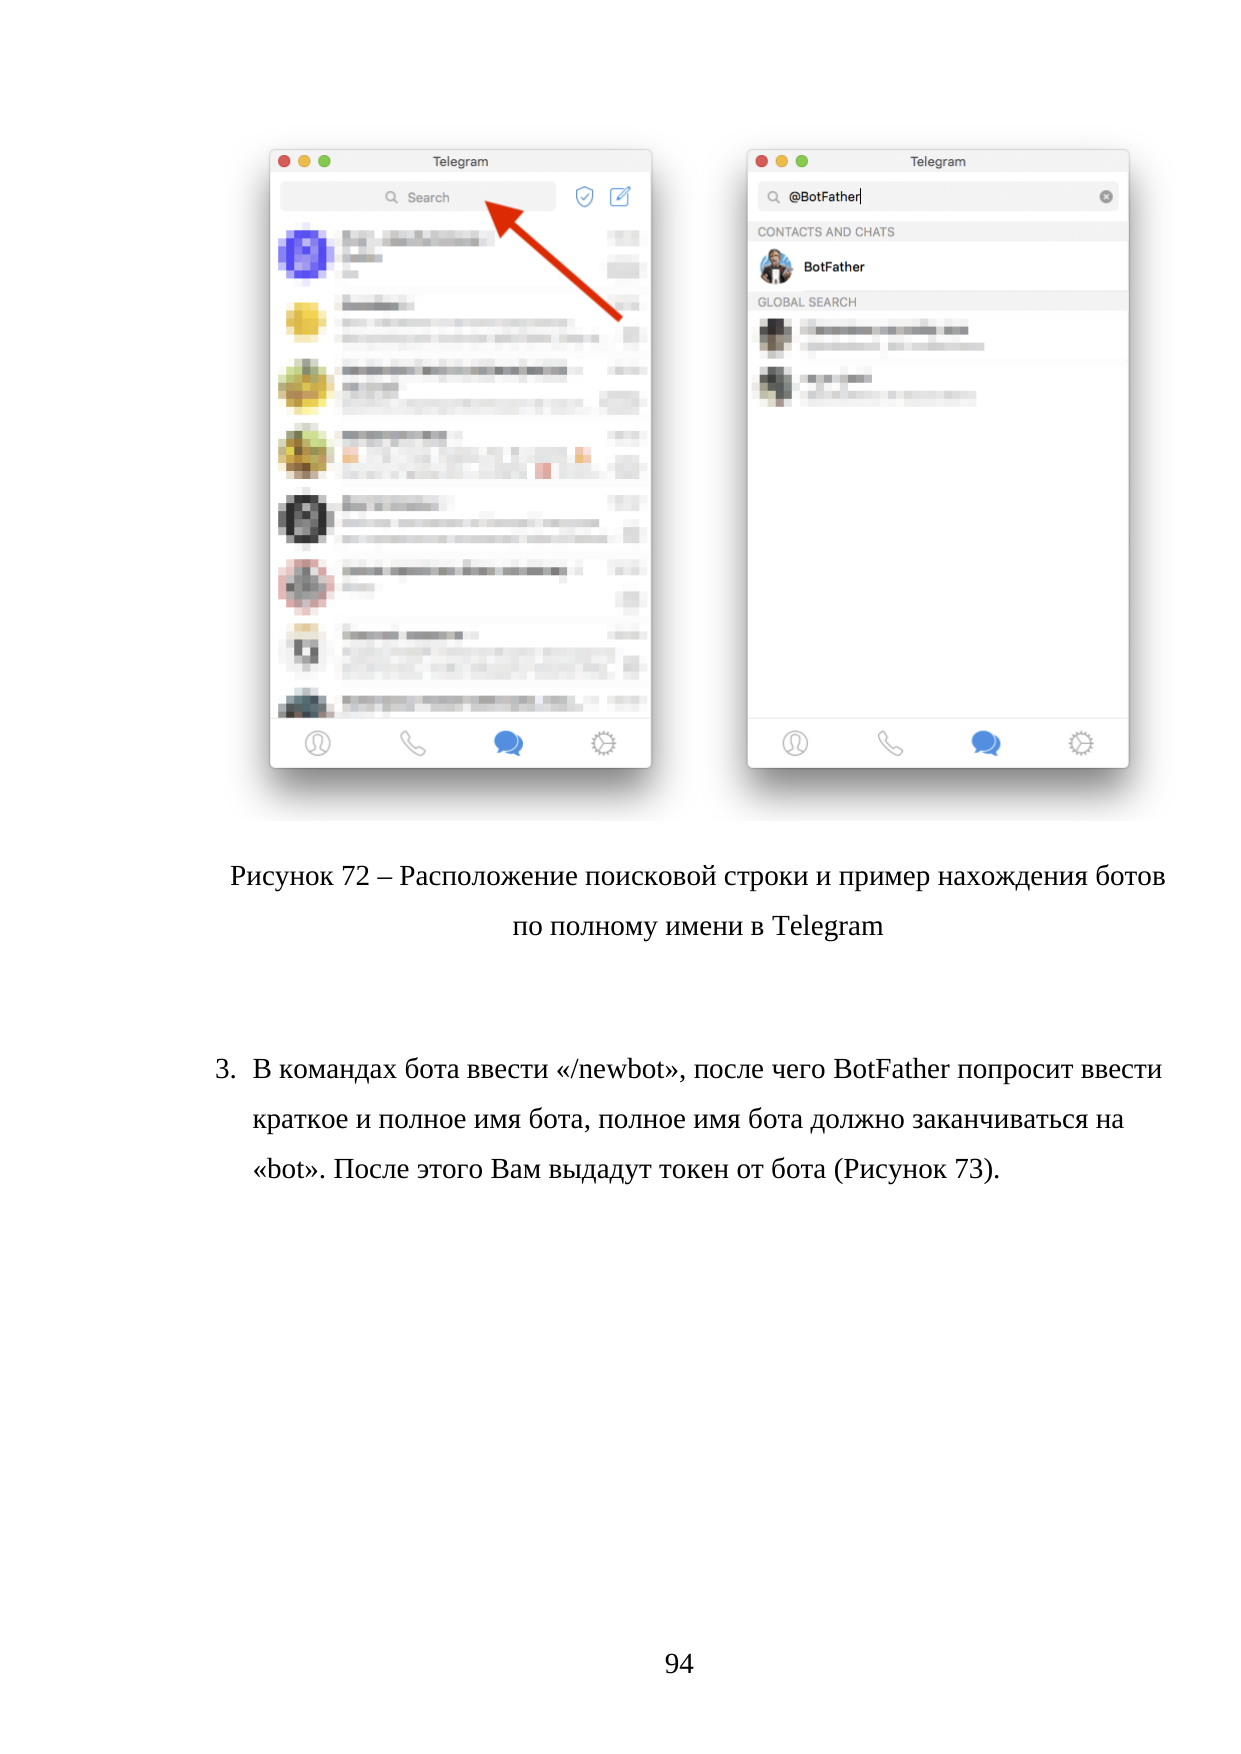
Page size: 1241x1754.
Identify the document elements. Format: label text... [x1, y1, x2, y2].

text Рисунок 72 – Расположение поисковой строки и пример нахождения ботов по полному имени в Telegram [215, 858, 1181, 942]
picture [214, 118, 1189, 821]
list В командах бота ввести «/newbot», после чего BotFather попросит ввести краткое и полное имя бота, полное имя бота должно заканчиваться на «bot». После этого Вам выдадут токен от бота (Рисунок 73). [215, 1051, 1181, 1185]
